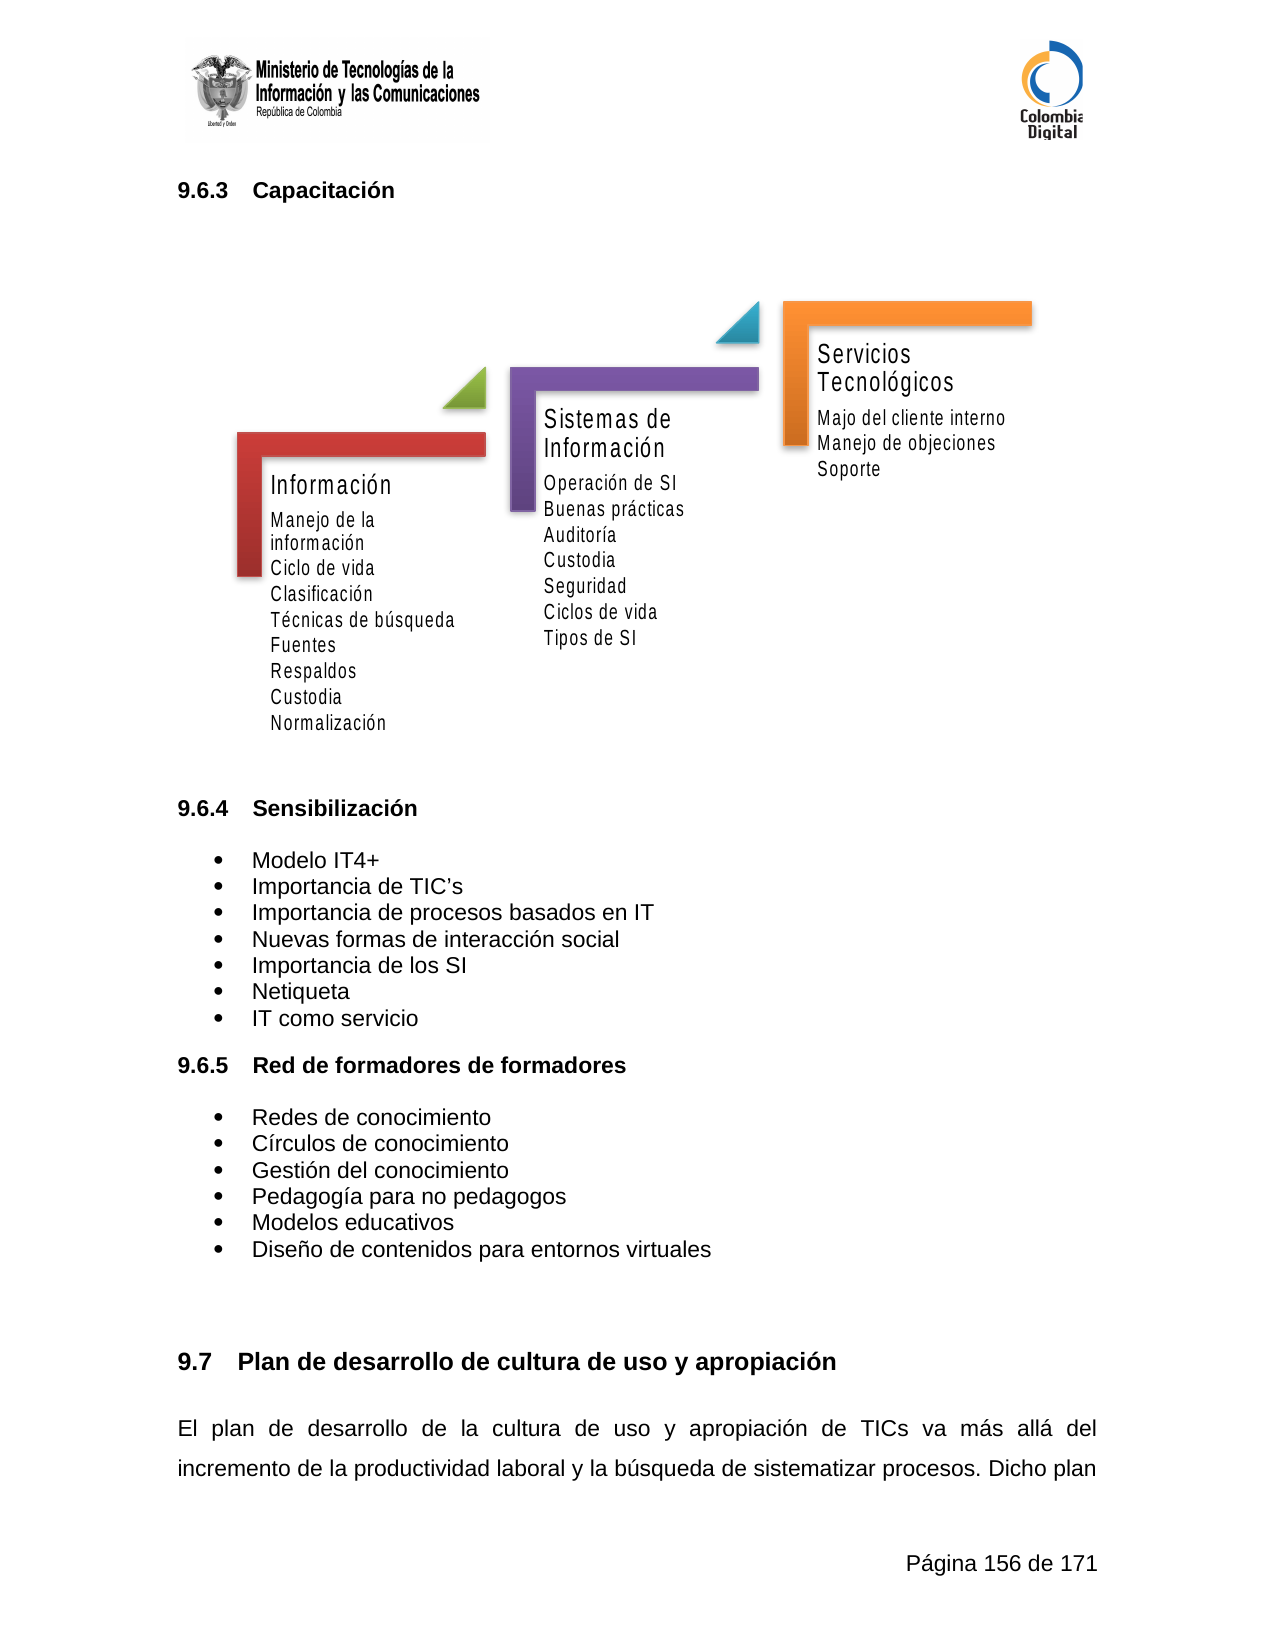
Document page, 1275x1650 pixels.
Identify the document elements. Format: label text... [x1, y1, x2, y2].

list IT como servicio [214, 1005, 1098, 1031]
subtitle Plan de desarrollo de cultura de uso y apropiación [177, 1347, 1098, 1376]
list Modelo IT4+ [214, 847, 1098, 873]
list Modelos educativos [214, 1209, 1098, 1236]
list Importancia de los SI [214, 952, 1098, 978]
list Pedagogía para no pedagogos [214, 1183, 1098, 1209]
list Gestión del conocimiento [214, 1157, 1098, 1183]
list Redes de conocimiento [214, 1104, 1098, 1130]
list Círculos de conocimiento [214, 1130, 1098, 1157]
list Netiqueta [214, 978, 1098, 1005]
subtitle Red de formadores de formadores [177, 1052, 1098, 1078]
list Nuevas formas de interacción social [214, 926, 1098, 952]
subtitle Capacitación [177, 177, 1098, 203]
subtitle Sensibilización [177, 794, 1098, 821]
list Importancia de procesos basados en IT [214, 899, 1098, 926]
list Diseño de contenidos para entornos virtuales [214, 1236, 1098, 1262]
list Importancia de TIC’s [214, 873, 1098, 899]
picture [1020, 39, 1083, 139]
